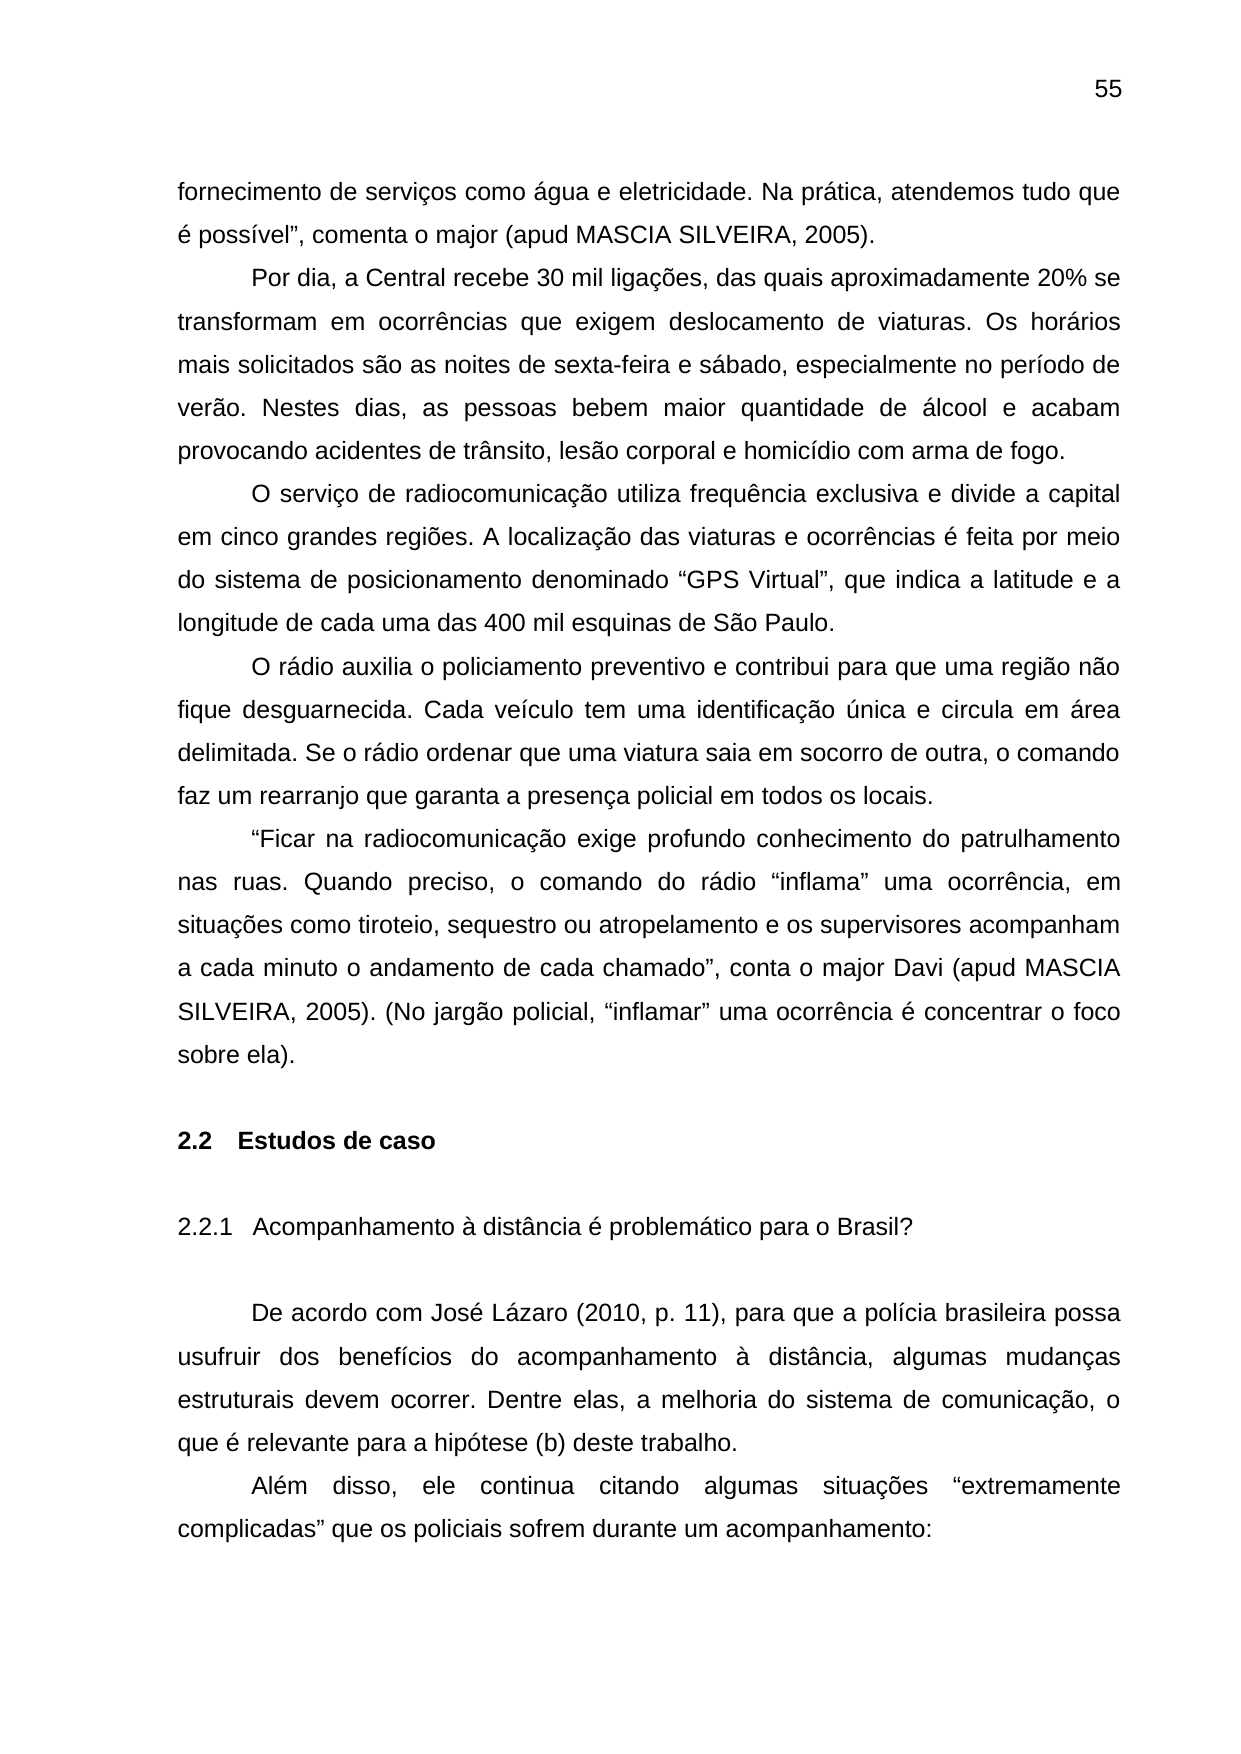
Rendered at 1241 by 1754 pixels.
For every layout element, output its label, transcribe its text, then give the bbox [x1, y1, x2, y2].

text O serviço de radiocomunicação utiliza frequência exclusiva e divide a capital em cinco grandes regiões. A localização das viaturas e ocorrências é feita por meio do sistema de posicionamento denominado “GPS Virtual”, que indica a latitude e a longitude de cada uma das 400 mil esquinas de São Paulo. [177, 479, 1122, 637]
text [177, 177, 1122, 249]
subtitle Acompanhamento à distância é problemático para o Brasil? [177, 1212, 1122, 1241]
text “Ficar na radiocomunicação exige profundo conhecimento do patrulhamento nas ruas. Quando preciso, o comando do rádio “inflama” uma ocorrência, em situações como tiroteio, sequestro ou atropelamento e os supervisores acompanham a cada minuto o andamento de cada chamado”, conta o major Davi (apud MASCIA SILVEIRA, 2005). (No jargão policial, “inflamar” uma ocorrência é concentrar o foco sobre ela). [177, 824, 1122, 1068]
subtitle Estudos de caso [177, 1126, 1122, 1155]
text O rádio auxilia o policiamento preventivo e contribui para que uma região não fique desguarnecida. Cada veículo tem uma identificação única e circula em área delimitada. Se o rádio ordenar que uma viatura saia em socorro de outra, o comando faz um rearranjo que garanta a presença policial em todos os locais. [177, 652, 1122, 810]
text Além disso, ele continua citando algumas situações “extremamente complicadas” que os policiais sofrem durante um acompanhamento: [177, 1471, 1122, 1543]
text Por dia, a Central recebe 30 mil ligações, das quais aproximadamente 20% se transformam em ocorrências que exigem deslocamento de viaturas. Os horários mais solicitados são as noites de sexta-feira e sábado, especialmente no período de verão. Nestes dias, as pessoas bebem maior quantidade de álcool e acabam provocando acidentes de trânsito, lesão corporal e homicídio com arma de fogo. [177, 263, 1122, 465]
text De acordo com José Lázaro (2010, p. 11), para que a polícia brasileira possa usufruir dos benefícios do acompanhamento à distância, algumas mudanças estruturais devem ocorrer. Dentre elas, a melhoria do sistema de comunicação, o que é relevante para a hipótese (b) deste trabalho. [177, 1298, 1122, 1457]
